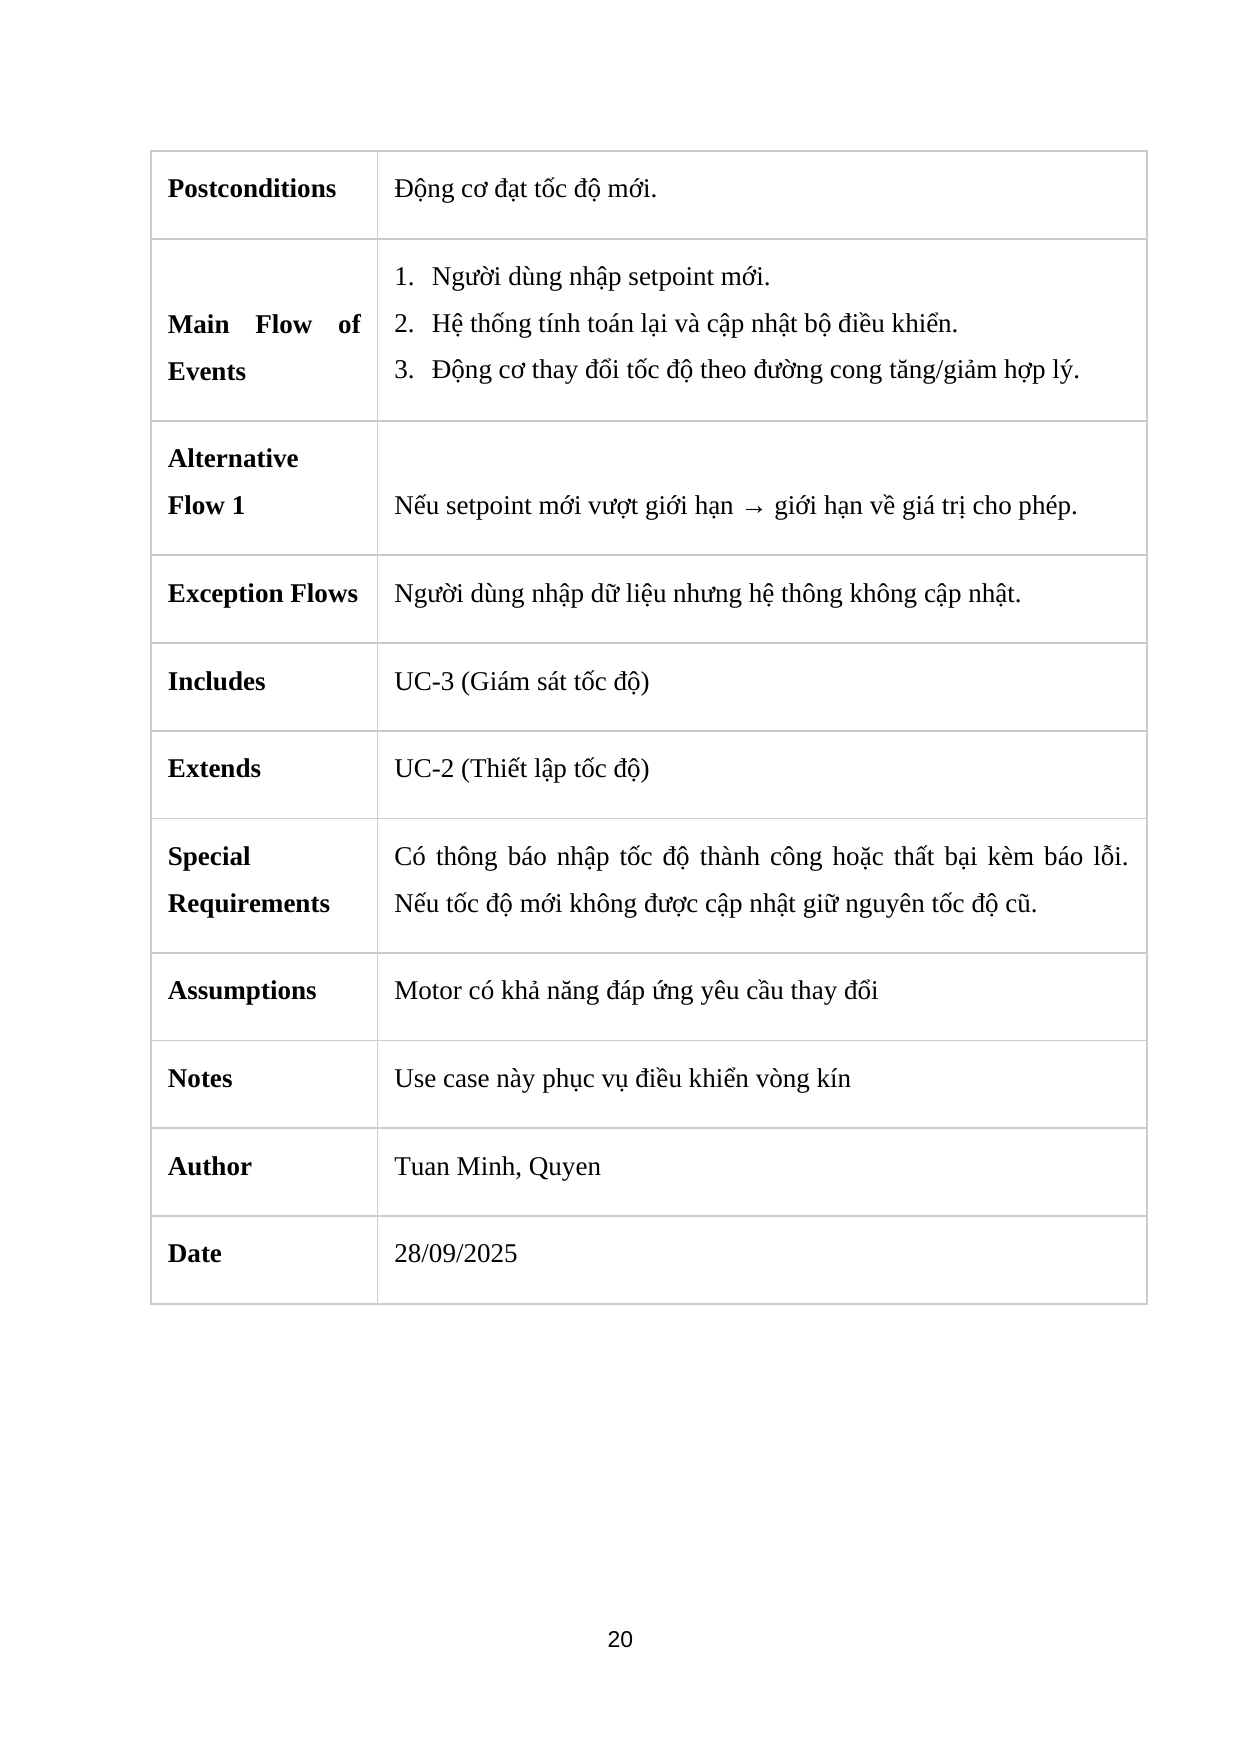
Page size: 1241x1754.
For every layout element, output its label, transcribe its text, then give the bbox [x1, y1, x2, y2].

table_cell Date [152, 1217, 377, 1303]
table_cell Notes [152, 1041, 377, 1127]
table_cell Tuan Minh, Quyen [378, 1129, 1146, 1215]
table_cell Use case này phục vụ điều khiển vòng kín [378, 1041, 1146, 1127]
table_cell Exception Flows [152, 556, 377, 642]
table_cell Special Requirements [152, 819, 377, 952]
table_cell Includes [152, 644, 377, 730]
table_cell Người dùng nhập dữ liệu nhưng hệ thông không cập nhật. [378, 556, 1146, 642]
table_cell Author [152, 1129, 377, 1215]
table_cell Người dùng nhập setpoint mới. Hệ thống tính toán lại và cập nhật bộ điều khiển. Động cơ thay đổi tốc độ theo đường cong tăng/giảm hợp lý. [378, 240, 1146, 420]
table_cell Extends [152, 732, 377, 817]
table_cell Có thông báo nhập tốc độ thành công hoặc thất bại kèm báo lỗi. Nếu tốc độ mới không được cập nhật giữ nguyên tốc độ cũ. [378, 819, 1146, 952]
table_cell Nếu setpoint mới vượt giới hạn → giới hạn về giá trị cho phép. [378, 422, 1146, 554]
table_cell Main Flow of Events [152, 240, 377, 420]
table_cell Postconditions [152, 152, 377, 238]
table_cell UC-3 (Giám sát tốc độ) [378, 644, 1146, 730]
table_cell 28/09/2025 [378, 1217, 1146, 1303]
table_cell Alternative Flow 1 [152, 422, 377, 554]
table_cell Motor có khả năng đáp ứng yêu cầu thay đổi [378, 954, 1146, 1039]
table_cell UC-2 (Thiết lập tốc độ) [378, 732, 1146, 817]
table_cell Động cơ đạt tốc độ mới. [378, 152, 1146, 238]
table_cell Assumptions [152, 954, 377, 1039]
